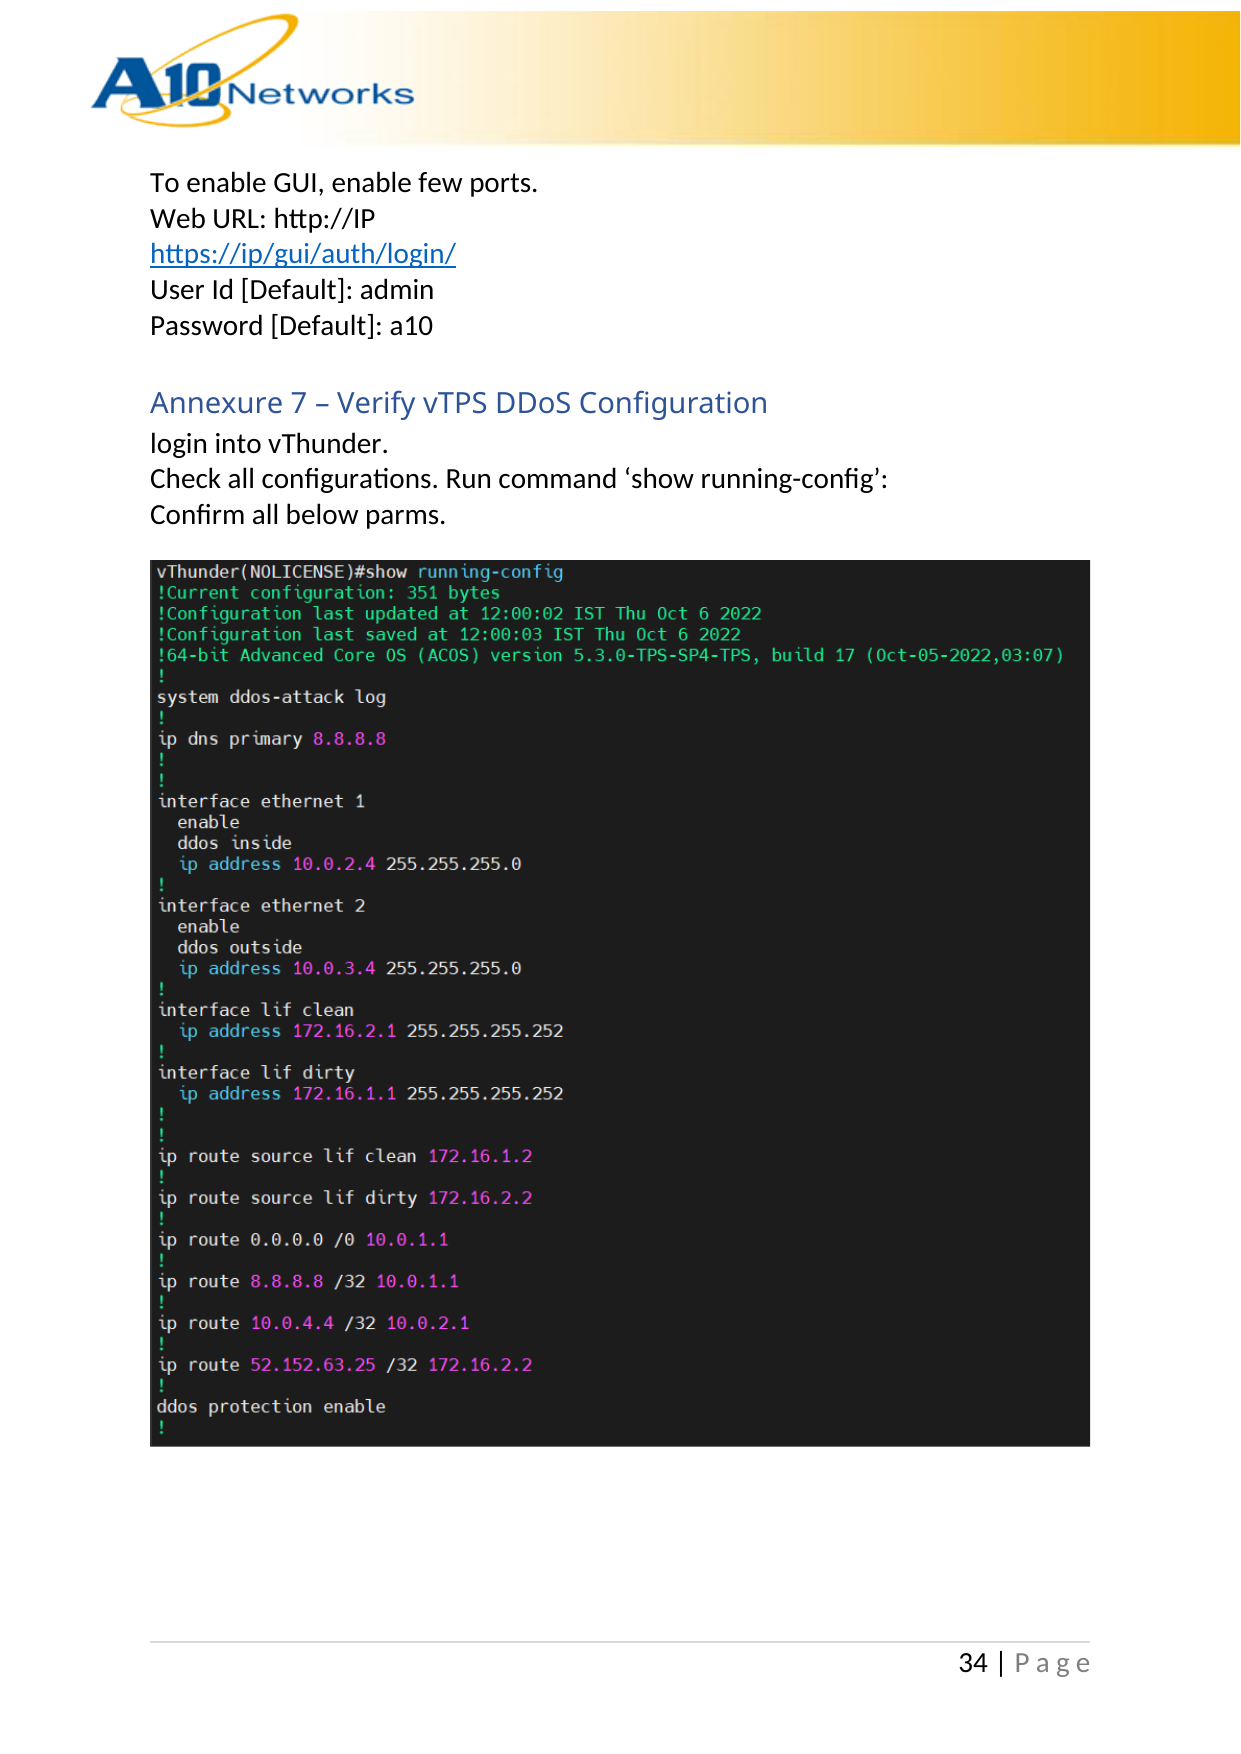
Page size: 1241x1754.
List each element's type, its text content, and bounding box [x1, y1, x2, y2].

text To enable GUI, enable few ports. [150, 164, 1090, 200]
text Check all configurations. Run command ‘show running-config’: [150, 461, 1090, 496]
picture [0, 11, 1241, 147]
text User Id [Default]: admin [150, 271, 1090, 307]
text Confirm all below parms. [150, 496, 1090, 532]
text https://ip/gui/auth/login/ [150, 236, 1090, 271]
picture [150, 560, 1091, 1447]
text Web URL: http://IP [150, 200, 1090, 236]
text Password [Default]: a10 [150, 307, 1090, 342]
text login into vThunder. [150, 425, 1090, 461]
subtitle Annexure 7 – Verify vTPS DDoS Configuration [150, 382, 1090, 422]
